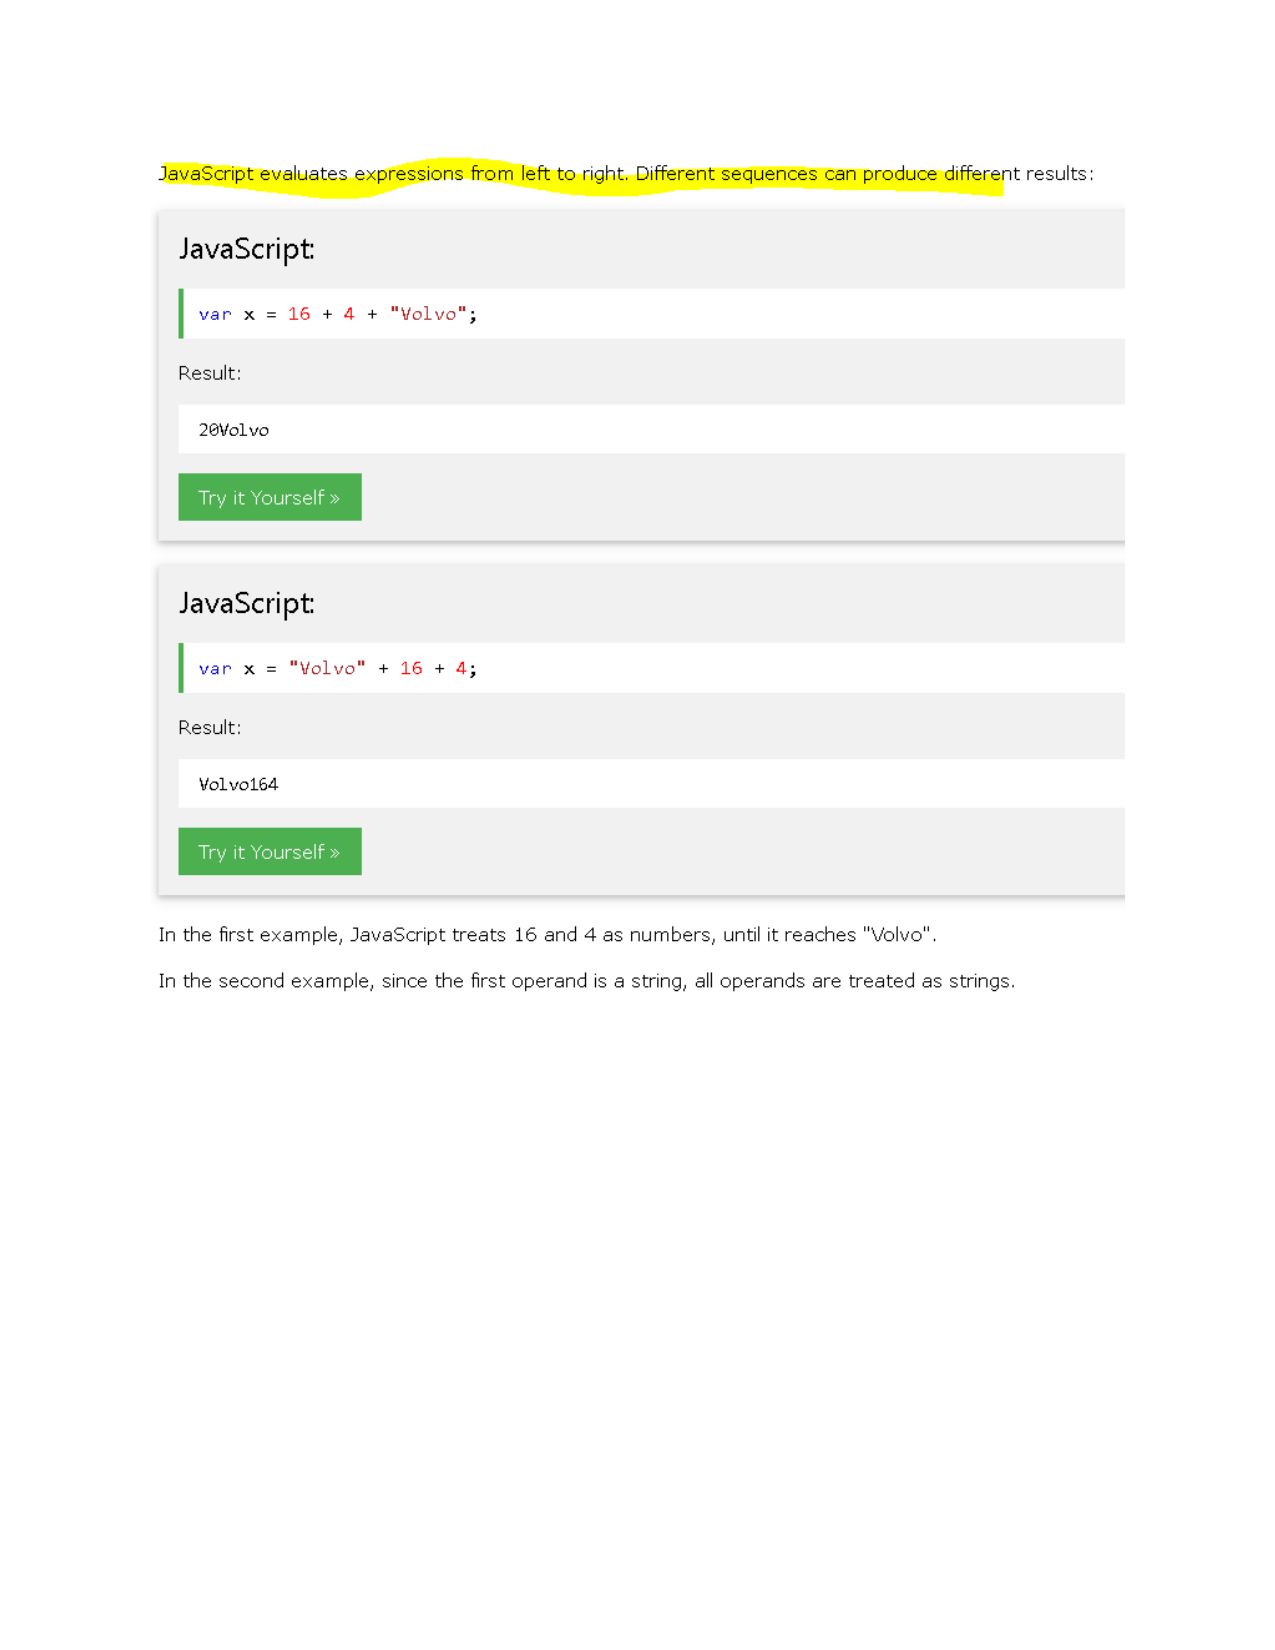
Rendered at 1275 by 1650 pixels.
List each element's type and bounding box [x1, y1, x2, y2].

picture [150, 150, 1125, 1010]
